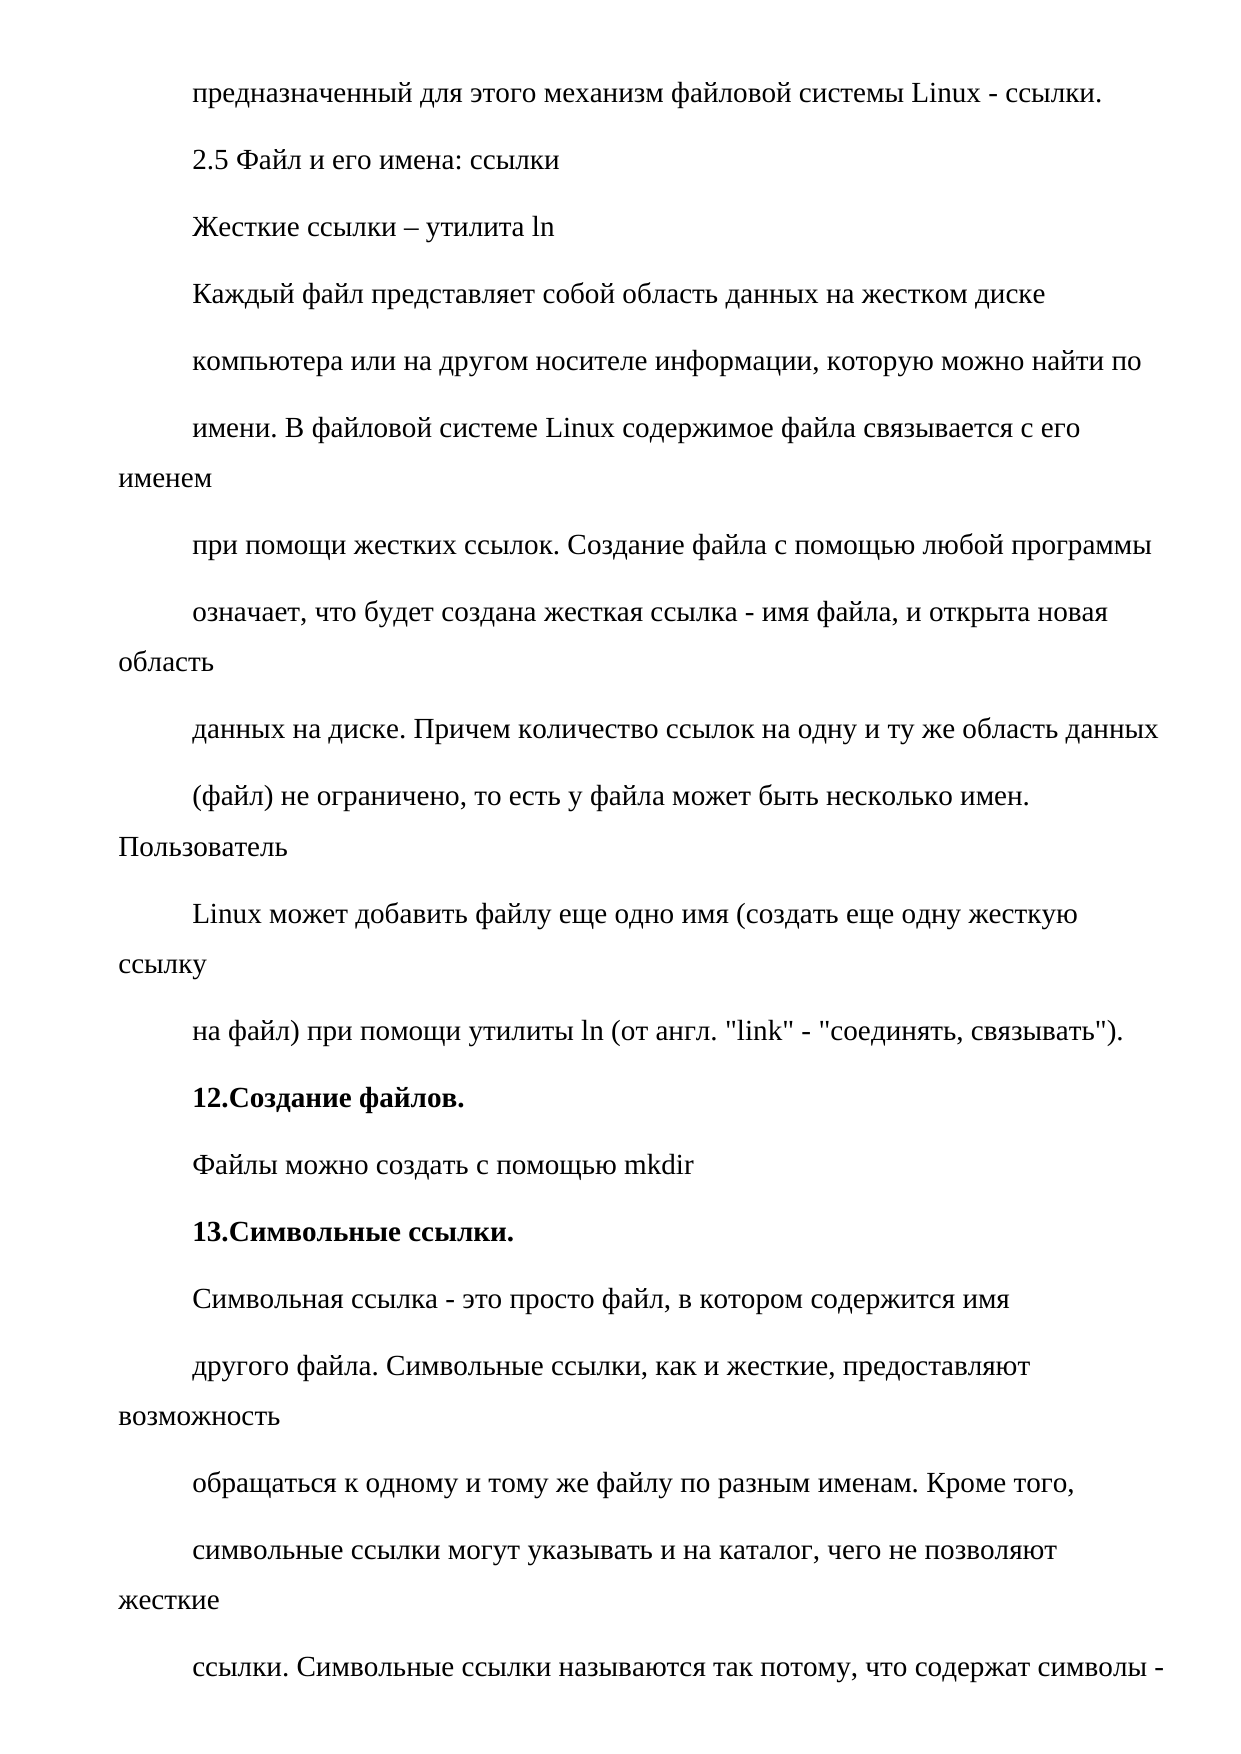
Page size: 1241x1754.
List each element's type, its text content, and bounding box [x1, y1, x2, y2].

text компьютера или на другом носителе информации, которую можно найти по [118, 343, 1165, 376]
text ссылки. Символьные ссылки называются так потому, что содержат символы - [118, 1649, 1165, 1683]
text при помощи жестких ссылок. Создание файла с помощью любой программы [118, 527, 1165, 561]
text на файл) при помощи утилиты ln (от англ. "link" - "соединять, связывать"). [118, 1013, 1165, 1047]
text данных на диске. Причем количество ссылок на одну и ту же область данных [118, 711, 1165, 745]
text Каждый файл представляет собой область данных на жестком диске [118, 276, 1165, 309]
text символьные ссылки могут указывать и на каталог, чего не позволяют жесткие [118, 1532, 1165, 1616]
text Файлы можно создать с помощью mkdir [118, 1147, 1165, 1181]
text предназначенный для этого механизм файловой системы Linux - ссылки. [118, 75, 1165, 108]
text Linux может добавить файлу еще одно имя (создать еще одну жесткую ссылку [118, 896, 1165, 979]
text другого файла. Cимвольные ссылки, как и жесткие, предоставляют возможность [118, 1348, 1165, 1432]
text Cимвольная ссылка - это просто файл, в котором содержится имя [118, 1281, 1165, 1314]
text 12.Cоздание файлов. [118, 1080, 1165, 1113]
text означает, что будет создана жесткая ссылка - имя файла, и открыта новая область [118, 594, 1165, 678]
text Жесткие ссылки – утилита ln [118, 209, 1165, 242]
text имени. В файловой системе Linux содержимое файла связывается с его именем [118, 410, 1165, 494]
text 2.5 Файл и его имена: ссылки [118, 142, 1165, 176]
text обращаться к одному и тому же файлу по разным именам. Кроме того, [118, 1465, 1165, 1499]
text 13.Символьные ссылки. [118, 1214, 1165, 1247]
text (файл) не ограничено, то есть у файла может быть несколько имен. Пользователь [118, 778, 1165, 862]
